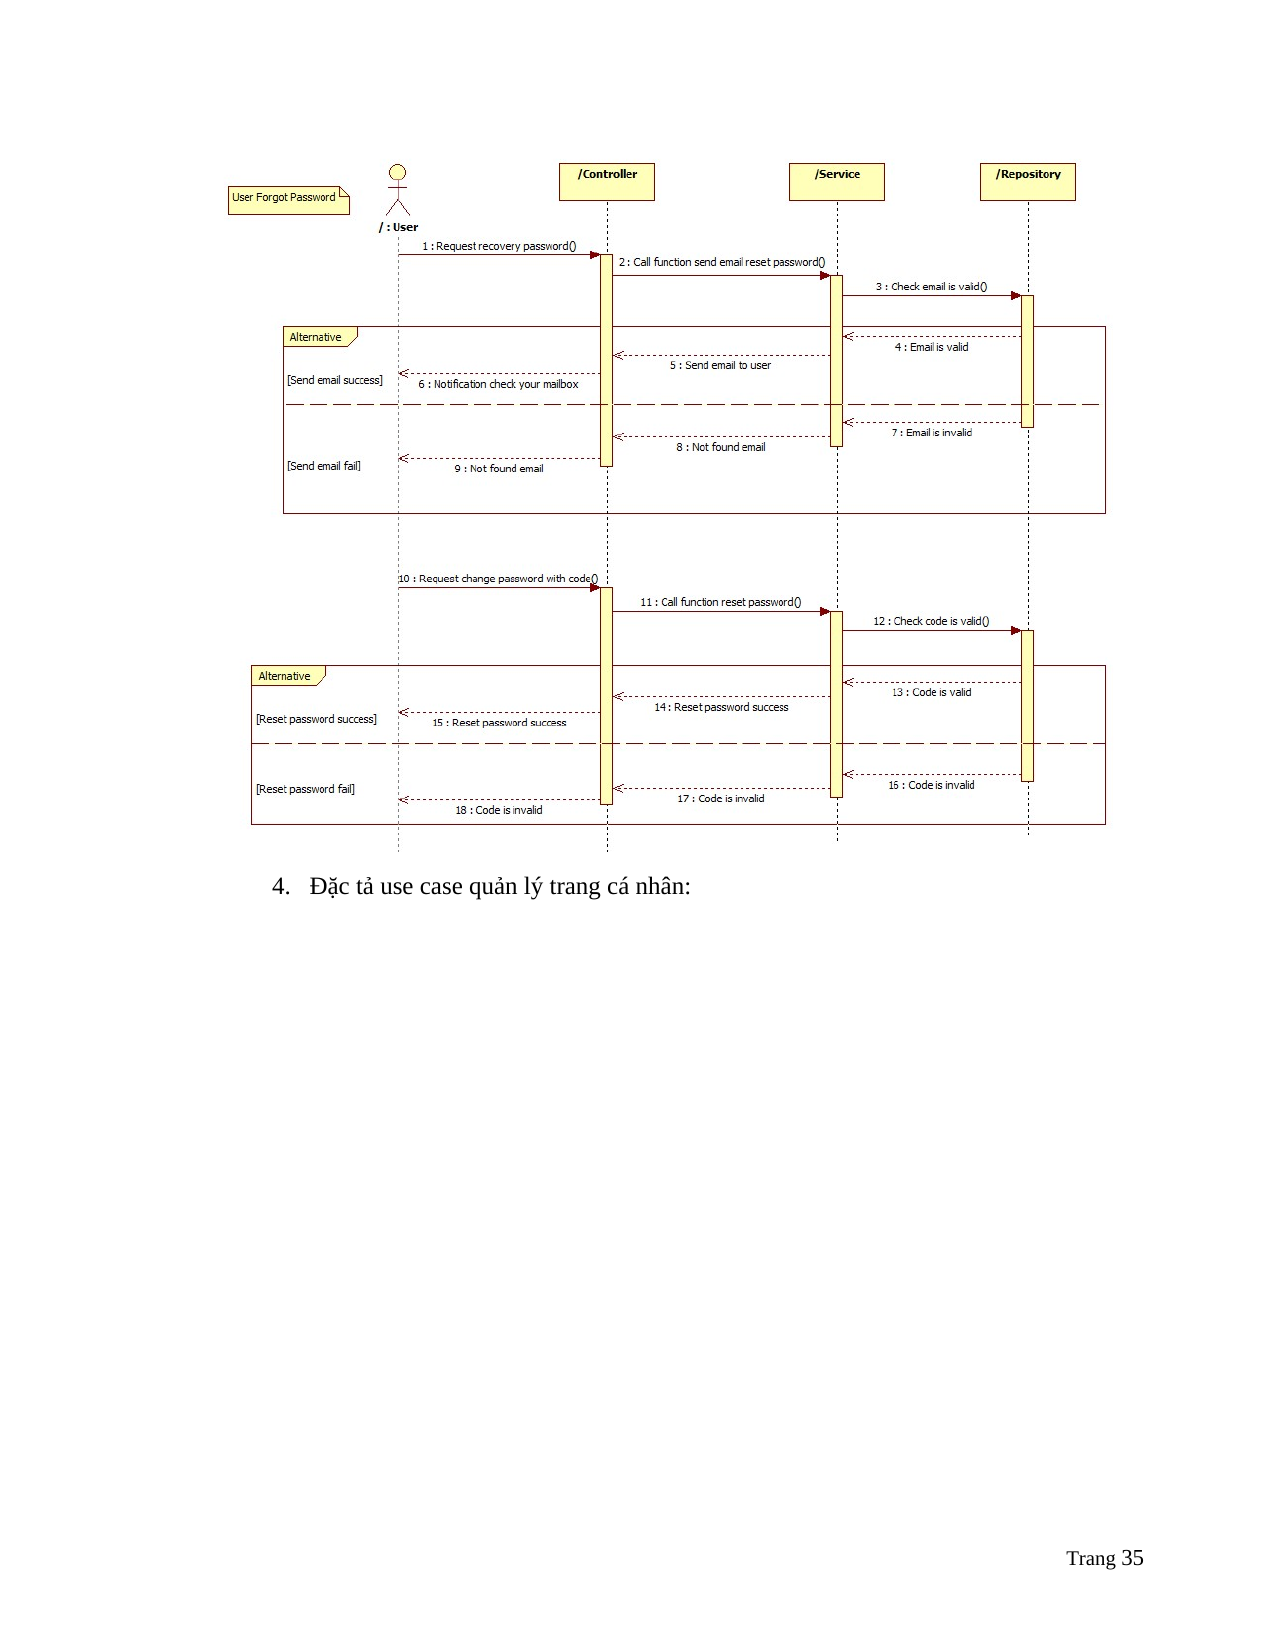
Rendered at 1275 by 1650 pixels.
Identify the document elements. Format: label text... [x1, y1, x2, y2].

picture [208, 143, 1124, 871]
list Đặc tả use case quản lý trang cá nhân: [272, 871, 1256, 899]
